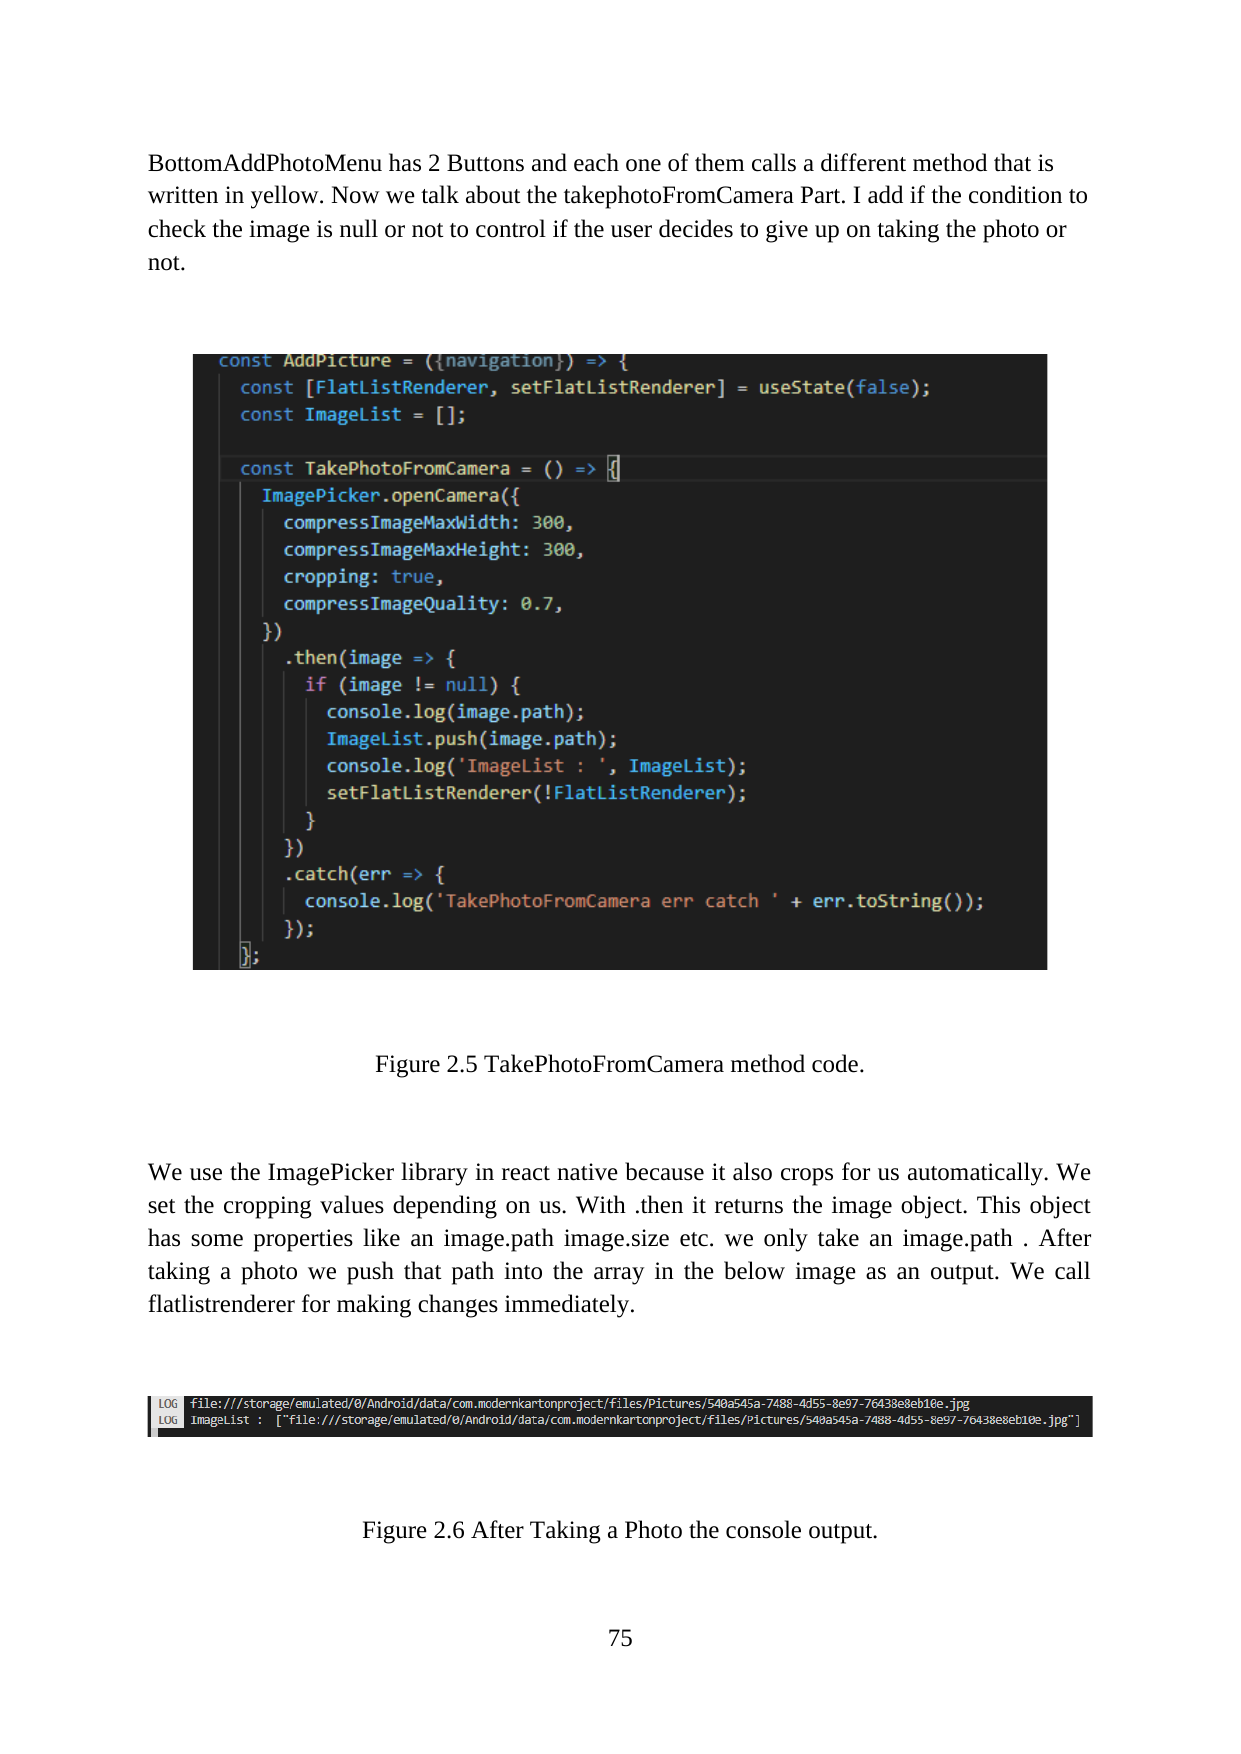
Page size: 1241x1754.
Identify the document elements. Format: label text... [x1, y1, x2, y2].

text Figure 2.5 TakePhotoFromCamera method code. [148, 1049, 1093, 1078]
picture [192, 354, 1048, 970]
text Figure 2.6 After Taking a Photo the console output. [148, 1516, 1093, 1544]
text We use the ImagePicker library in react native because it also crops for us automatically. We set the cropping values depending on us. With .then it returns the image object. This object has some properties like an image.path image.size etc. we only take an image.path . After taking a photo we push that path into the array in the below image as an output. We call flatlistrenderer for making changes immediately. [148, 1157, 1093, 1317]
text BottomAddPhotoMenu has 2 Buttons and each one of them calls a different method that is written in yellow. Now we talk about the takephotoFromCamera Part. I add if the condition to check the image is null or not to control if the user decides to give up on taking the photo or not. [148, 148, 1093, 275]
picture [147, 1396, 1093, 1437]
